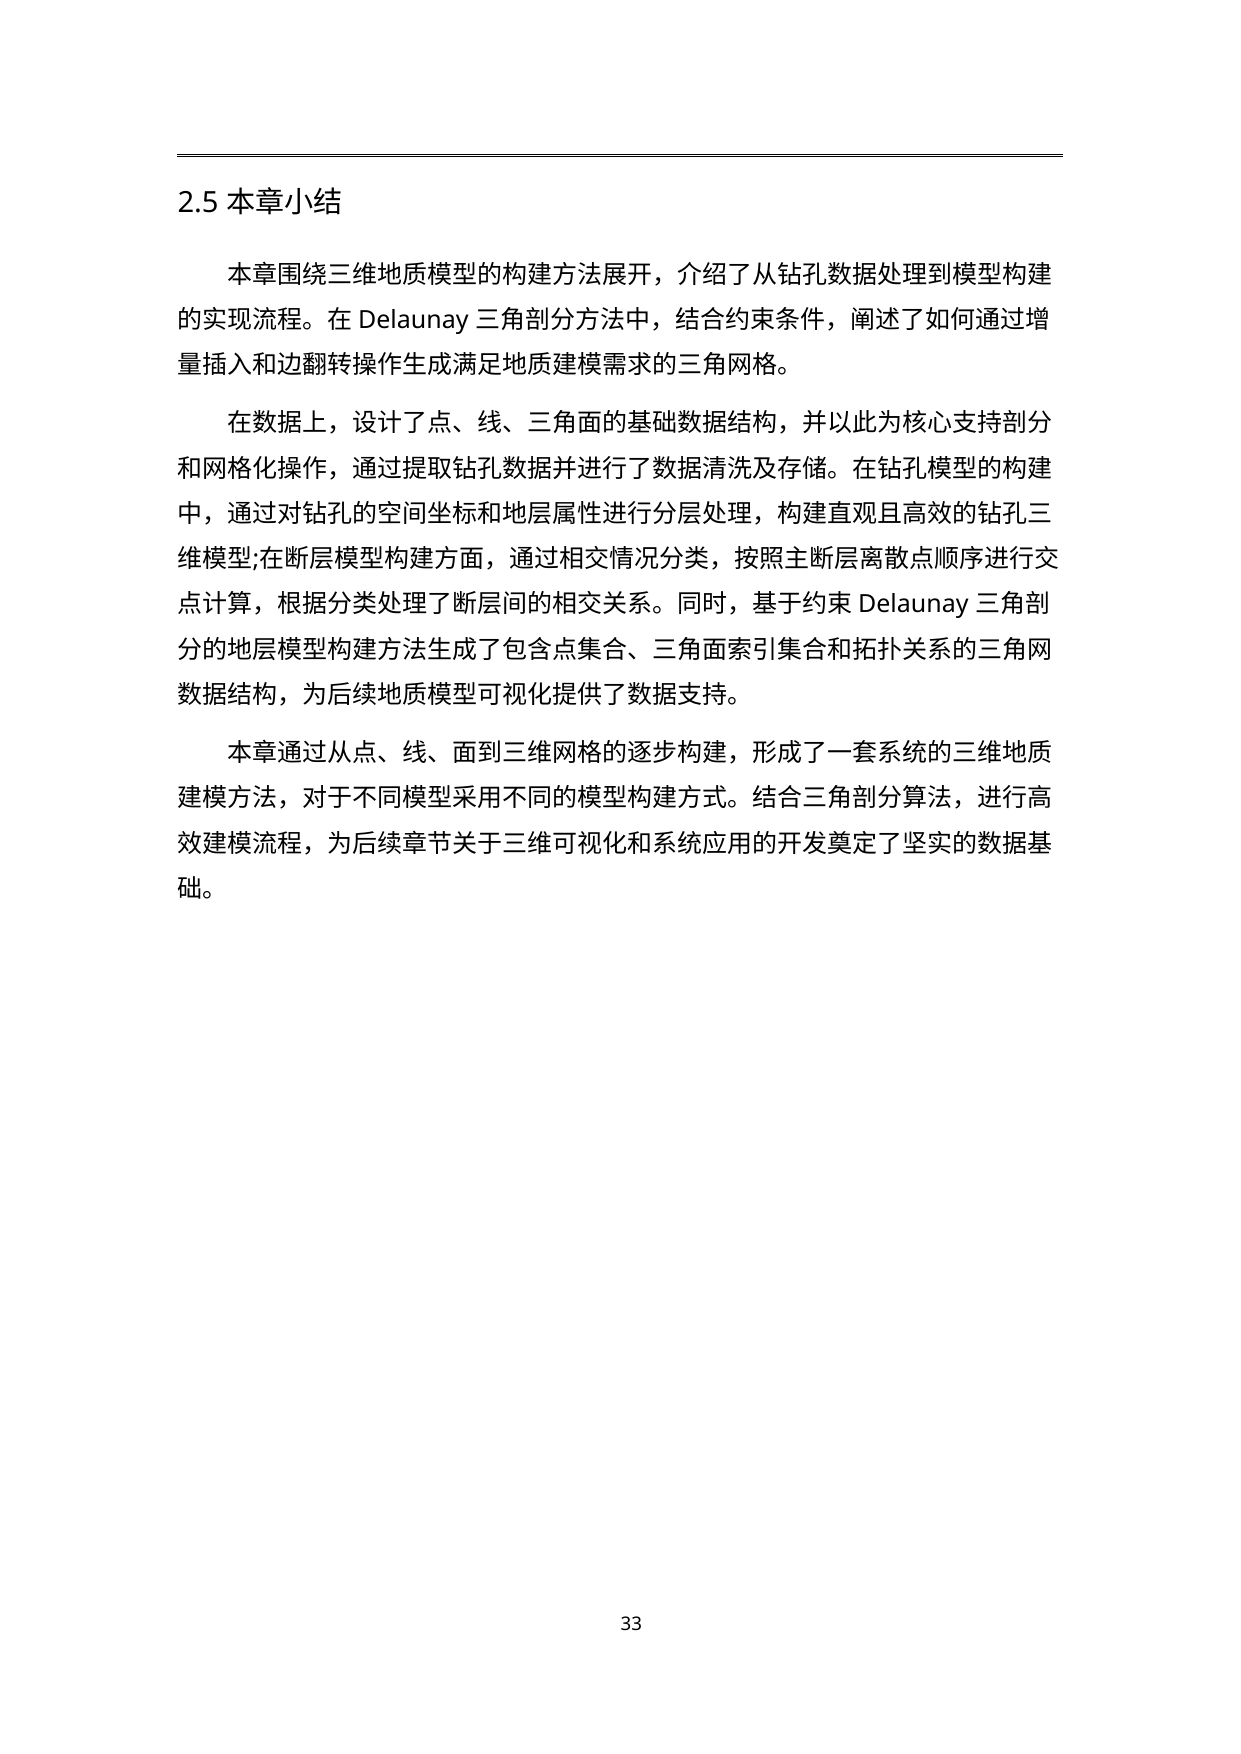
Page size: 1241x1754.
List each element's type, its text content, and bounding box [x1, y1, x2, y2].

text 2.5 本章小结 [177, 178, 1063, 221]
text 本章通过从点、线、面到三维网格的逐步构建，形成了一套系统的三维地质建模方法，对于不同模型采用不同的模型构建方式。结合三角剖分算法，进行高效建模流程，为后续章节关于三维可视化和系统应用的开发奠定了坚实的数据基础。 [177, 732, 1063, 904]
text 在数据上，设计了点、线、三角面的基础数据结构，并以此为核心支持剖分和网格化操作，通过提取钻孔数据并进行了数据清洗及存储。在钻孔模型的构建中，通过对钻孔的空间坐标和地层属性进行分层处理，构建直观且高效的钻孔三维模型;在断层模型构建方面，通过相交情况分类，按照主断层离散点顺序进行交点计算，根据分类处理了断层间的相交关系。同时，基于约束 Delaunay 三角剖分的地层模型构建方法生成了包含点集合、三角面索引集合和拓扑关系的三角网数据结构，为后续地质模型可视化提供了数据支持。 [177, 403, 1063, 711]
text 本章围绕三维地质模型的构建方法展开，介绍了从钻孔数据处理到模型构建的实现流程。在 Delaunay 三角剖分方法中，结合约束条件，阐述了如何通过增量插入和边翻转操作生成满足地质建模需求的三角网格。 [177, 254, 1063, 381]
